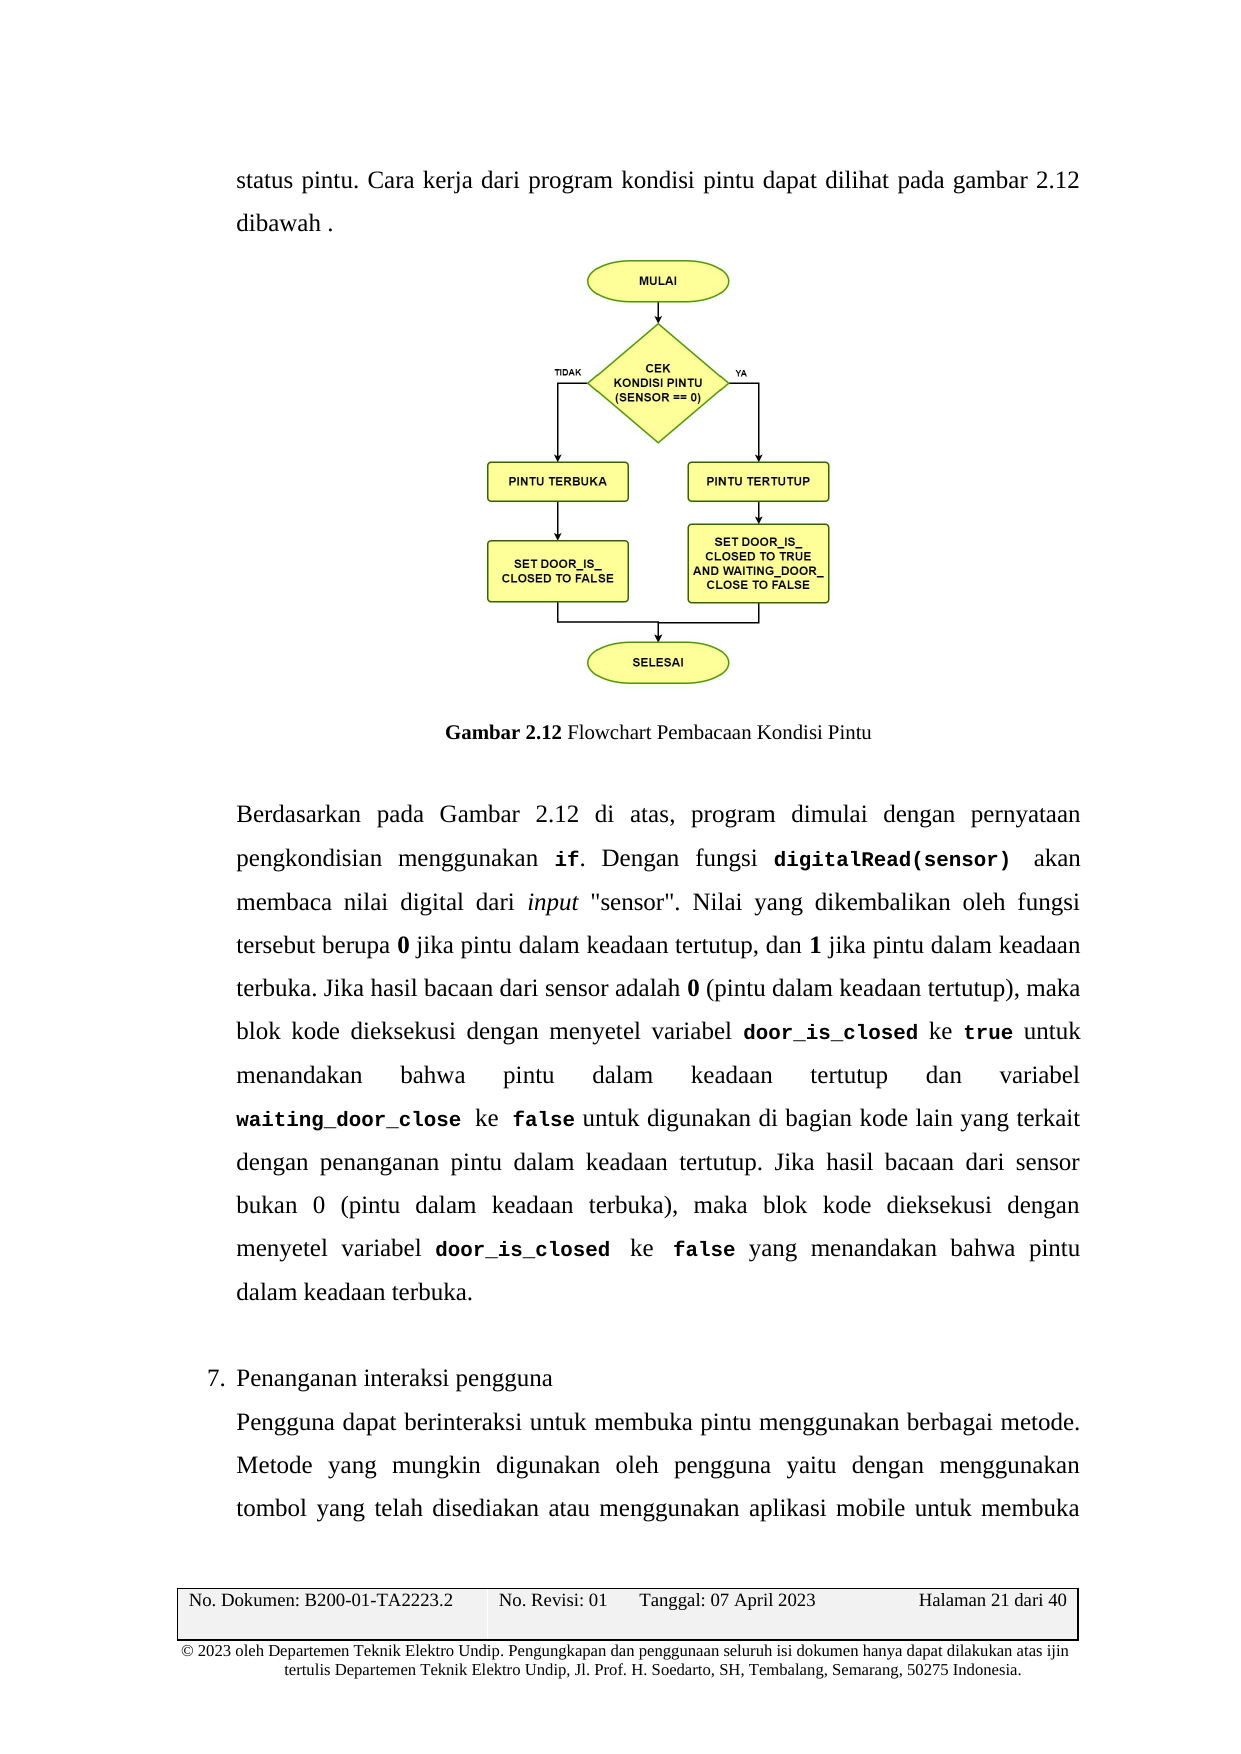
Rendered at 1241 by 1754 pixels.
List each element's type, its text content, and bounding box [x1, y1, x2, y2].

picture [475, 251, 843, 693]
list Penanganan interaksi pengguna [207, 1363, 1081, 1392]
text Berdasarkan pada Gambar 2.12 di atas, program dimulai dengan pernyataan pengkondisian menggunakan if. Dengan fungsi digitalRead(sensor) akan membaca nilai digital dari input "sensor". Nilai yang dikembalikan oleh fungsi tersebut berupa 0 jika pintu dalam keadaan tertutup, dan 1 jika pintu dalam keadaan terbuka. Jika hasil bacaan dari sensor adalah 0 (pintu dalam keadaan tertutup), maka blok kode dieksekusi dengan menyetel variabel door_is_closed ke true untuk menandakan bahwa pintu dalam keadaan tertutup dan variabel waiting_door_close ke false untuk digunakan di bagian kode lain yang terkait dengan penanganan pintu dalam keadaan tertutup. Jika hasil bacaan dari sensor bukan 0 (pintu dalam keadaan terbuka), maka blok kode dieksekusi dengan menyetel variabel door_is_closed ke false yang menandakan bahwa pintu dalam keadaan terbuka. [236, 799, 1081, 1306]
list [236, 1407, 1081, 1522]
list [236, 165, 1081, 237]
